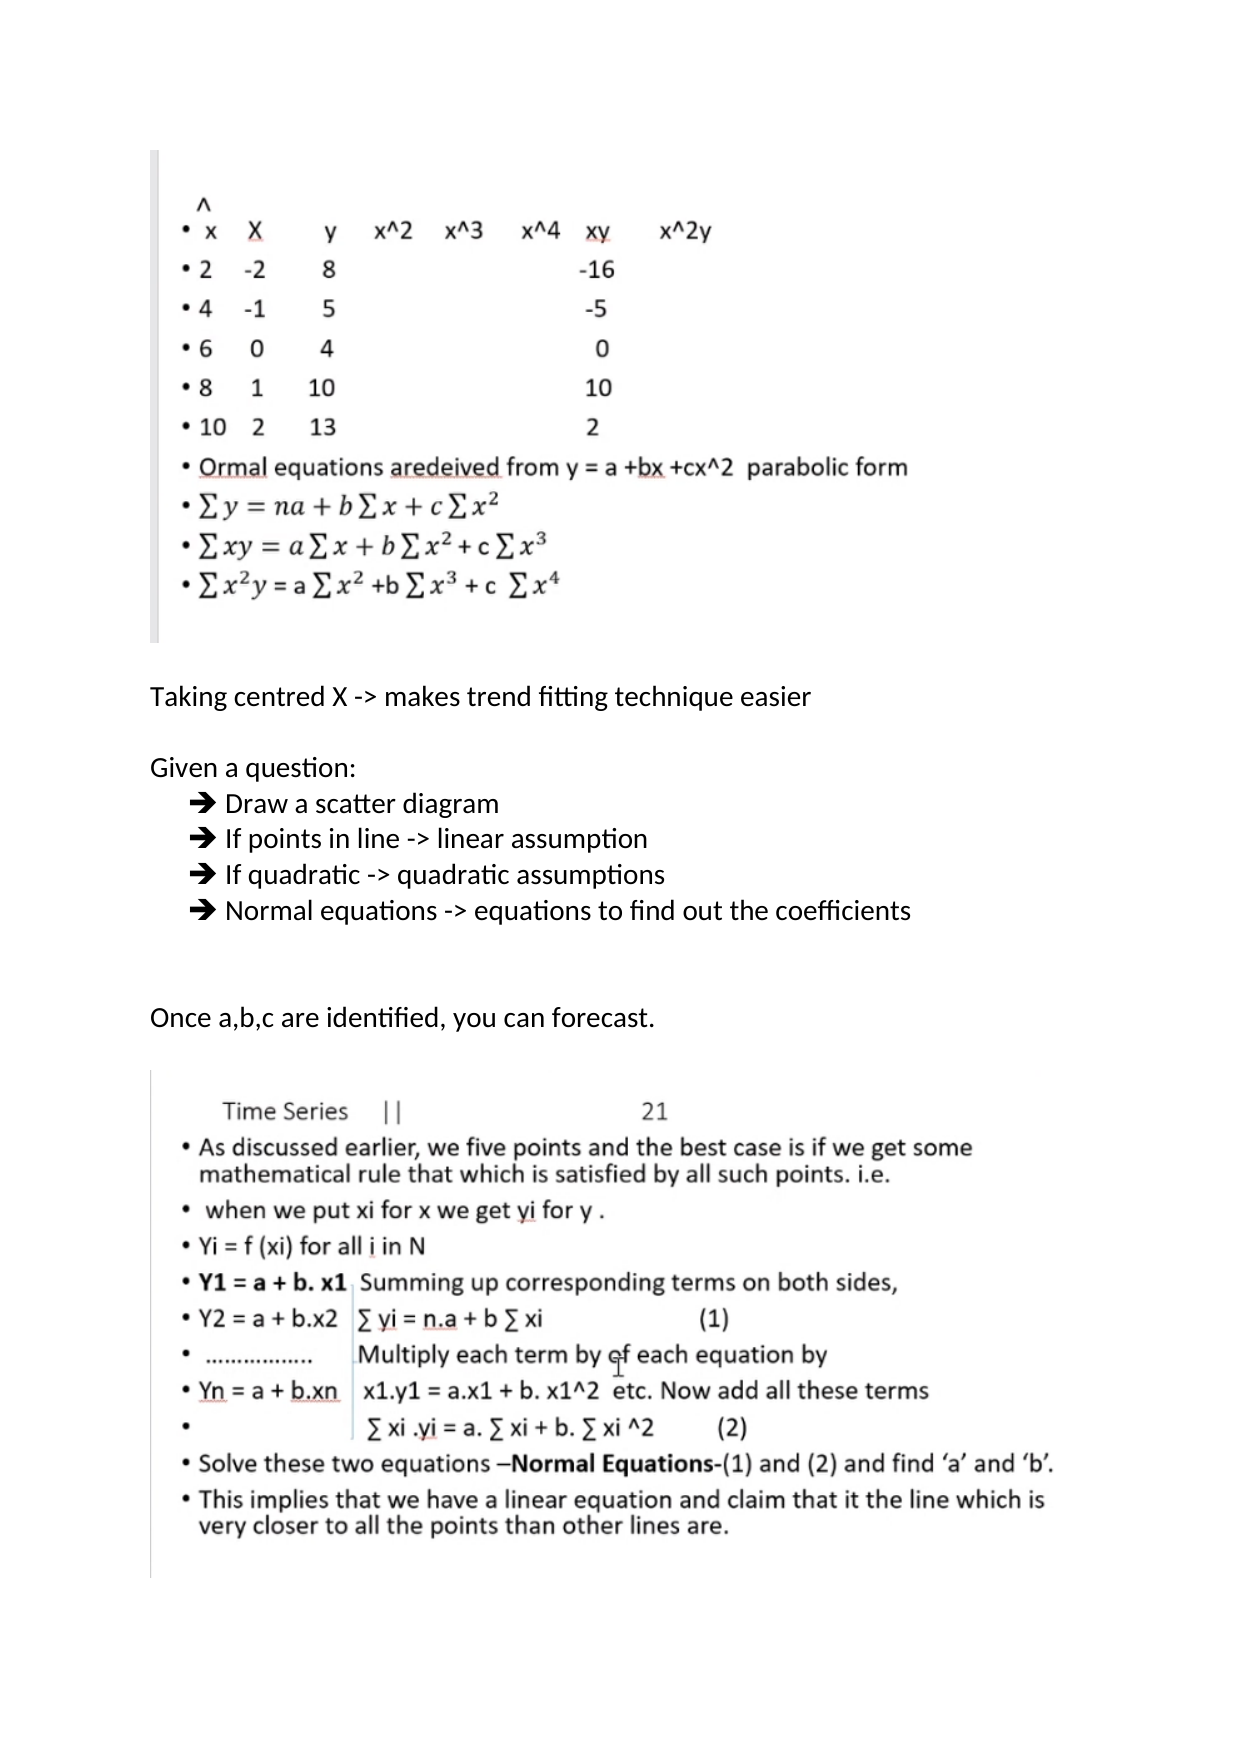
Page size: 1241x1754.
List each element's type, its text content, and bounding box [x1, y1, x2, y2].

text Given a question: [150, 749, 1090, 785]
list Normal equations -> equations to find out the coefficients [187, 892, 1090, 927]
list If quadratic -> quadratic assumptions [187, 856, 1090, 892]
picture [150, 1070, 1067, 1578]
list If points in line -> linear assumption [187, 821, 1090, 856]
text Once a,b,c are identified, you can forecast. [150, 999, 1090, 1034]
list Draw a scatter diagram [187, 785, 1090, 821]
picture [150, 150, 1008, 643]
text Taking centred X -> makes trend fitting technique easier [150, 678, 1090, 714]
